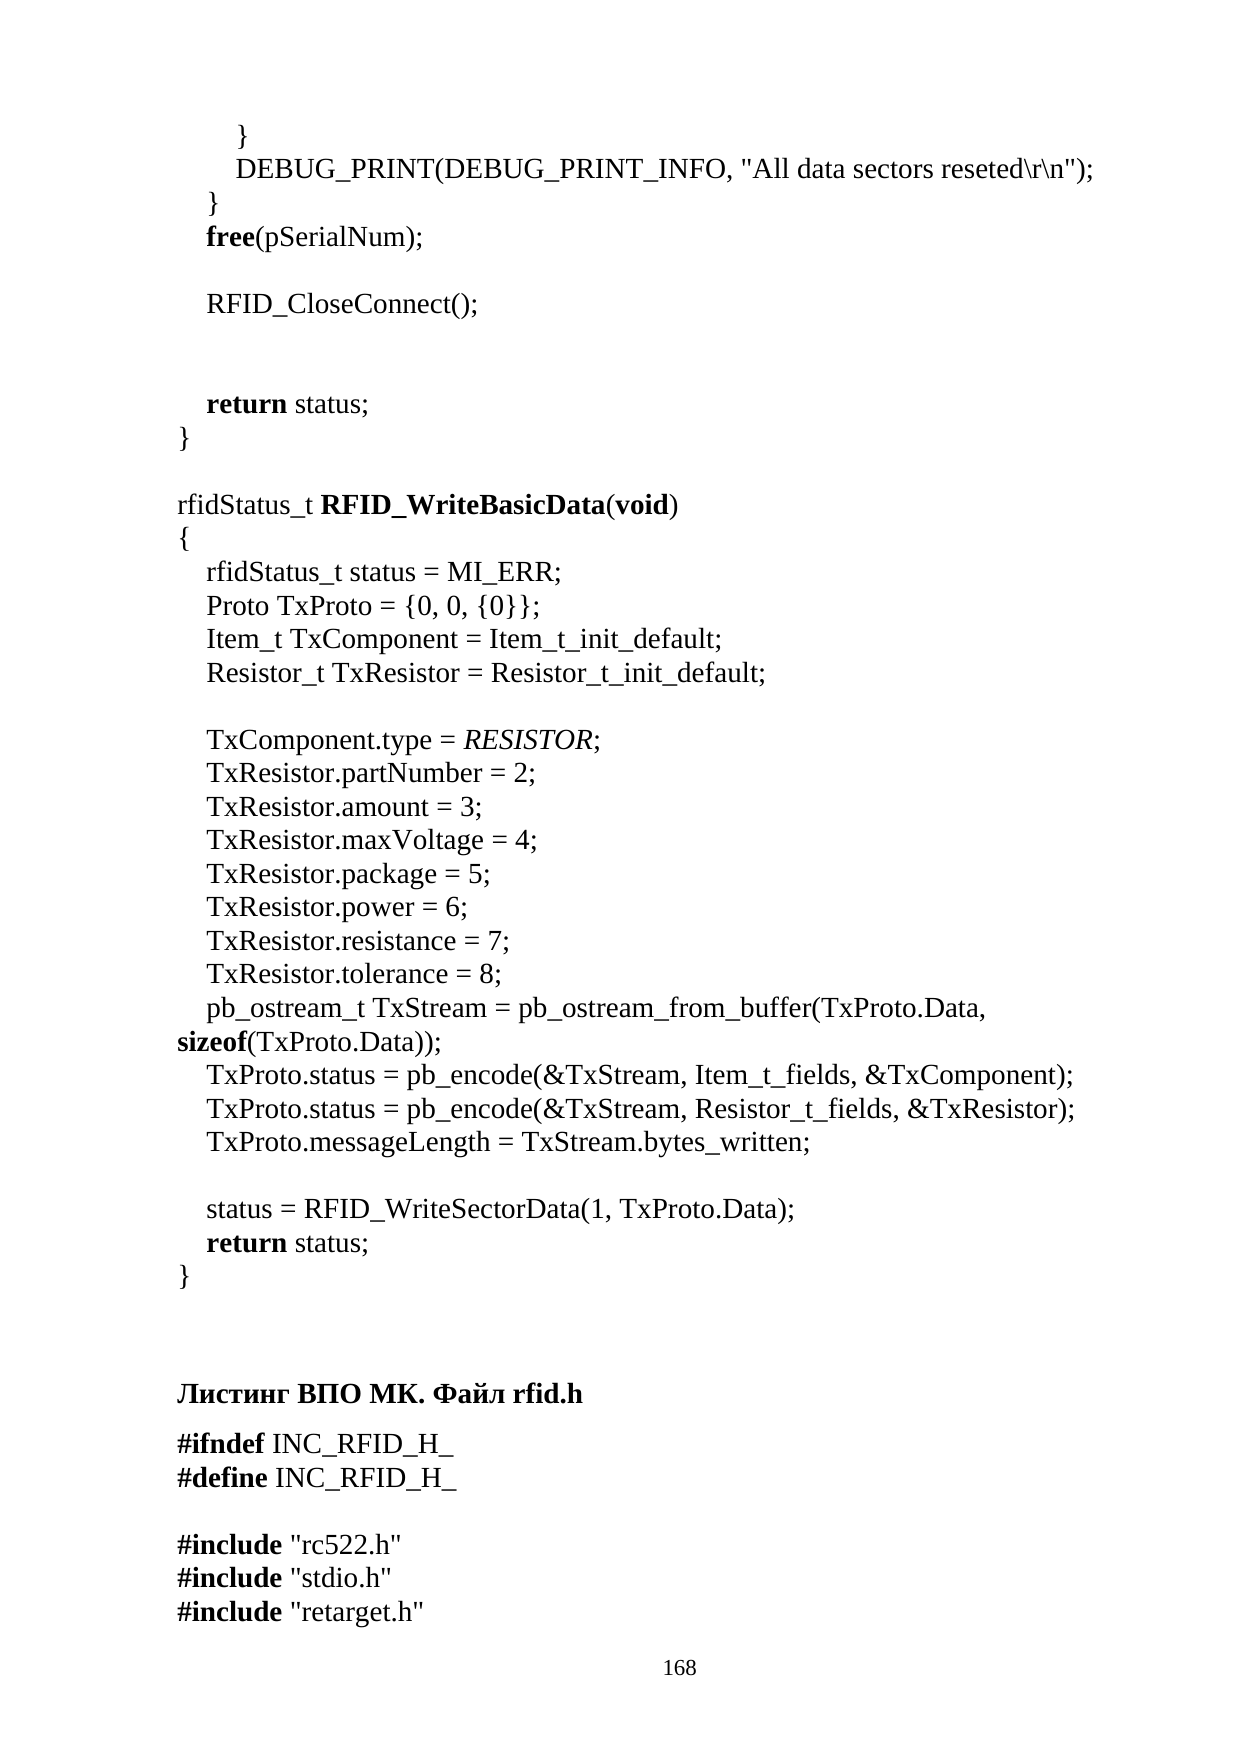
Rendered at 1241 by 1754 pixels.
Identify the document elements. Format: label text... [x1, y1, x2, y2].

text TxResistor.maxVoltage = 4; [177, 822, 1182, 856]
text { [177, 521, 1182, 554]
text #include "stdio.h" [177, 1560, 1182, 1594]
text } [177, 1258, 1182, 1292]
list Листинг ВПО МК. Файл rfid.h [177, 1376, 1182, 1409]
text } [177, 118, 1182, 152]
text #include "rc522.h" [177, 1527, 1182, 1560]
text #include "retarget.h" [177, 1594, 1182, 1627]
text status = RFID_WriteSectorData(1, TxProto.Data); [177, 1191, 1182, 1225]
text TxComponent.type = RESISTOR; [177, 722, 1182, 755]
text RFID_CloseConnect(); [177, 286, 1182, 319]
text Proto TxProto = {0, 0, {0}}; [177, 588, 1182, 621]
text } [177, 185, 1182, 219]
text TxResistor.tolerance = 8; [177, 957, 1182, 990]
text TxResistor.partNumber = 2; [177, 755, 1182, 789]
text TxProto.messageLength = TxStream.bytes_written; [177, 1124, 1182, 1158]
text DEBUG_PRINT(DEBUG_PRINT_INFO, "All data sectors reseted\r\n"); [177, 152, 1182, 185]
text TxResistor.amount = 3; [177, 789, 1182, 822]
text TxResistor.package = 5; [177, 856, 1182, 889]
text rfidStatus_t status = MI_ERR; [177, 554, 1182, 588]
text #ifndef INC_RFID_H_ [177, 1426, 1182, 1460]
text return status; [177, 1225, 1182, 1258]
text rfidStatus_t RFID_WriteBasicData(void) [177, 487, 1182, 521]
text #define INC_RFID_H_ [177, 1460, 1182, 1493]
text TxResistor.resistance = 7; [177, 923, 1182, 957]
text Resistor_t TxResistor = Resistor_t_init_default; [177, 655, 1182, 688]
text free(pSerialNum); [177, 219, 1182, 252]
text Item_t TxComponent = Item_t_init_default; [177, 621, 1182, 655]
text return status; [177, 386, 1182, 420]
text pb_ostream_t TxStream = pb_ostream_from_buffer(TxProto.Data, sizeof(TxProto.Data)); [177, 990, 1182, 1057]
text } [177, 420, 1182, 453]
text TxProto.status = pb_encode(&TxStream, Resistor_t_fields, &TxResistor); [177, 1091, 1182, 1124]
text TxProto.status = pb_encode(&TxStream, Item_t_fields, &TxComponent); [177, 1057, 1182, 1091]
text TxResistor.power = 6; [177, 889, 1182, 923]
